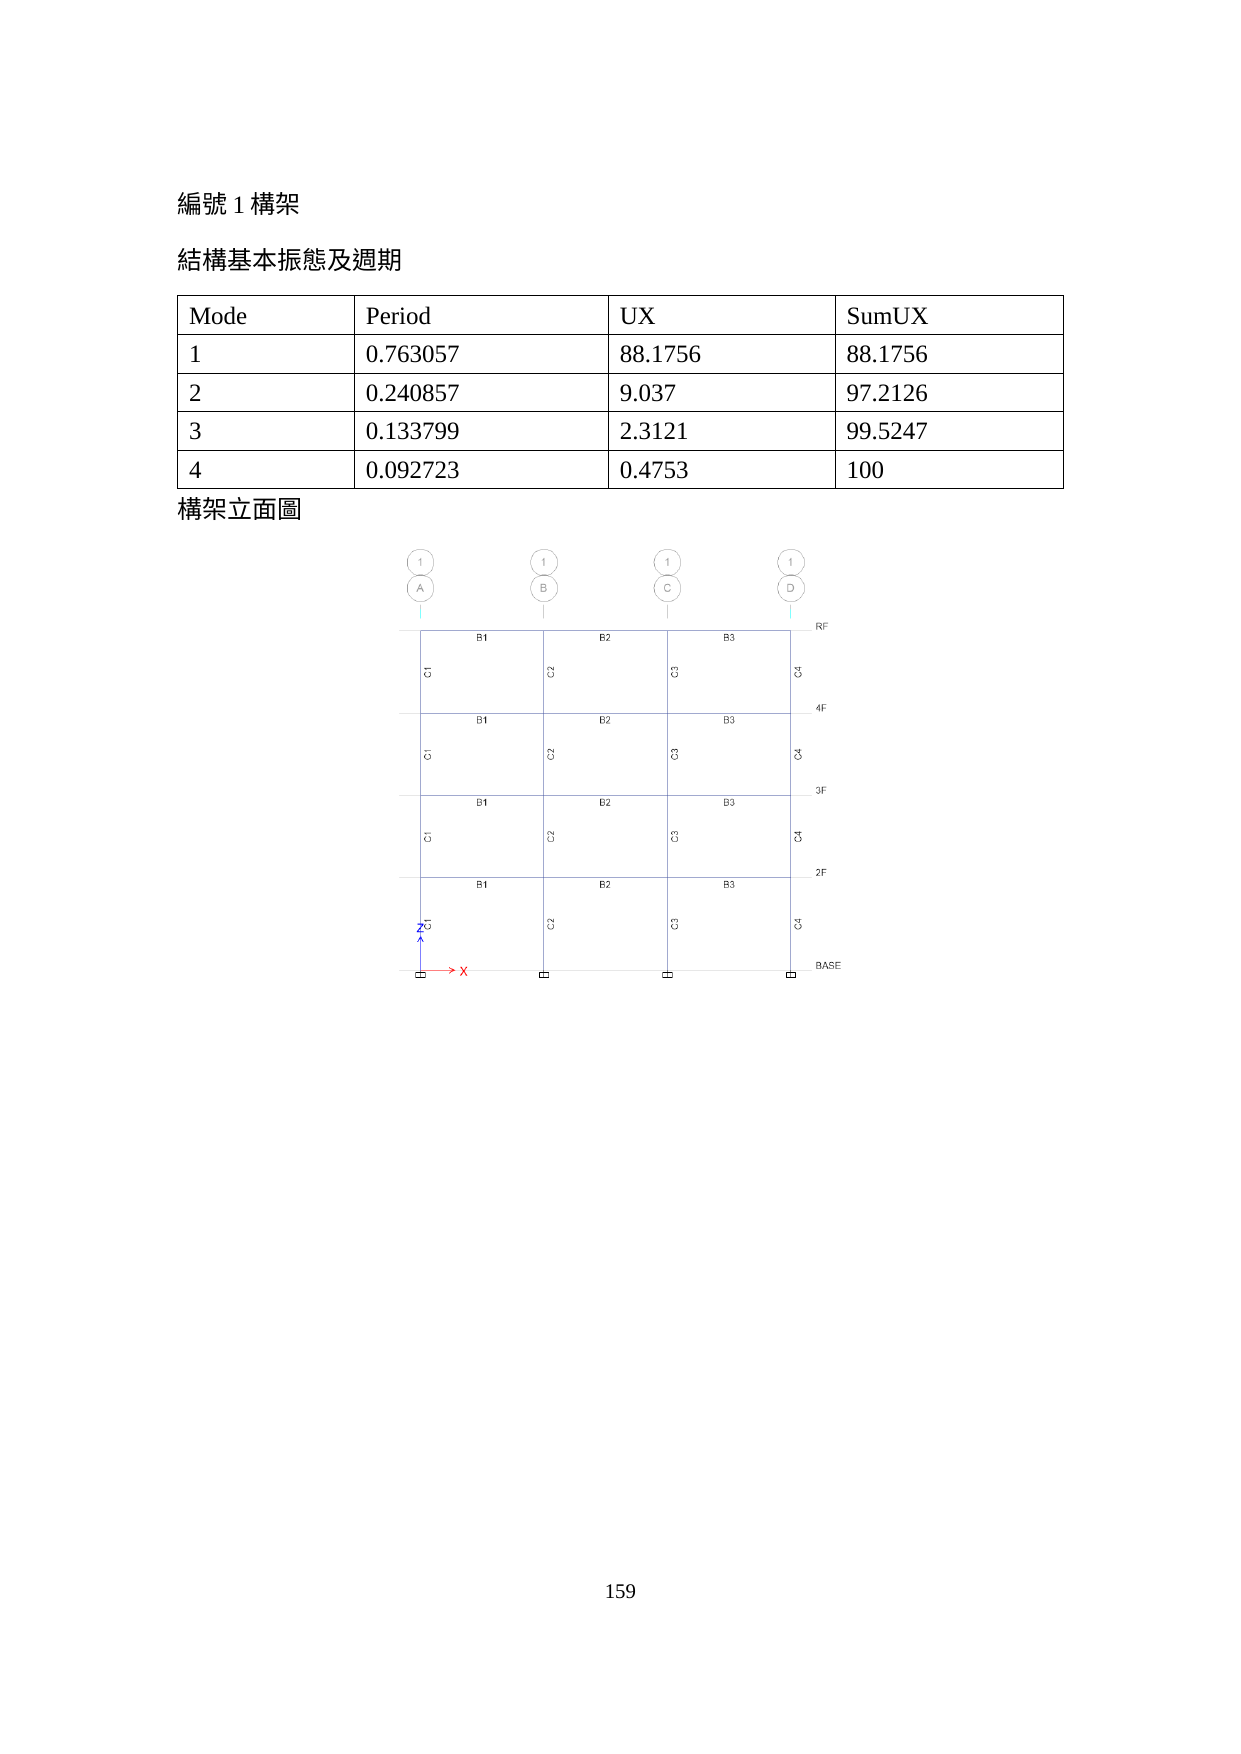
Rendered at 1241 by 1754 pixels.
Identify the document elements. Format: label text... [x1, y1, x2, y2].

table_cell 2.3121 [609, 412, 835, 449]
table_cell 0.092723 [355, 451, 608, 488]
table_cell 0.240857 [355, 374, 608, 411]
table_cell 1 [178, 335, 354, 372]
table_cell 100 [836, 451, 1063, 488]
table_cell 97.2126 [836, 374, 1063, 411]
text 構架立面圖 [177, 489, 1063, 527]
table_cell 99.5247 [836, 412, 1063, 449]
picture [383, 544, 857, 987]
table_cell 88.1756 [836, 335, 1063, 372]
table_cell 0.133799 [355, 412, 608, 449]
table_cell 0.763057 [355, 335, 608, 372]
text 結構基本振態及週期 [177, 240, 1063, 277]
table_cell 9.037 [609, 374, 835, 411]
table_header Mode [178, 296, 354, 334]
text 編號1構架 [177, 184, 1063, 222]
table_header UX [609, 296, 835, 334]
table_cell 4 [178, 451, 354, 488]
table_cell 2 [178, 374, 354, 411]
table_cell 88.1756 [609, 335, 835, 372]
table_cell 3 [178, 412, 354, 449]
table_cell 0.4753 [609, 451, 835, 488]
table_header SumUX [836, 296, 1063, 334]
table_header Period [355, 296, 608, 334]
